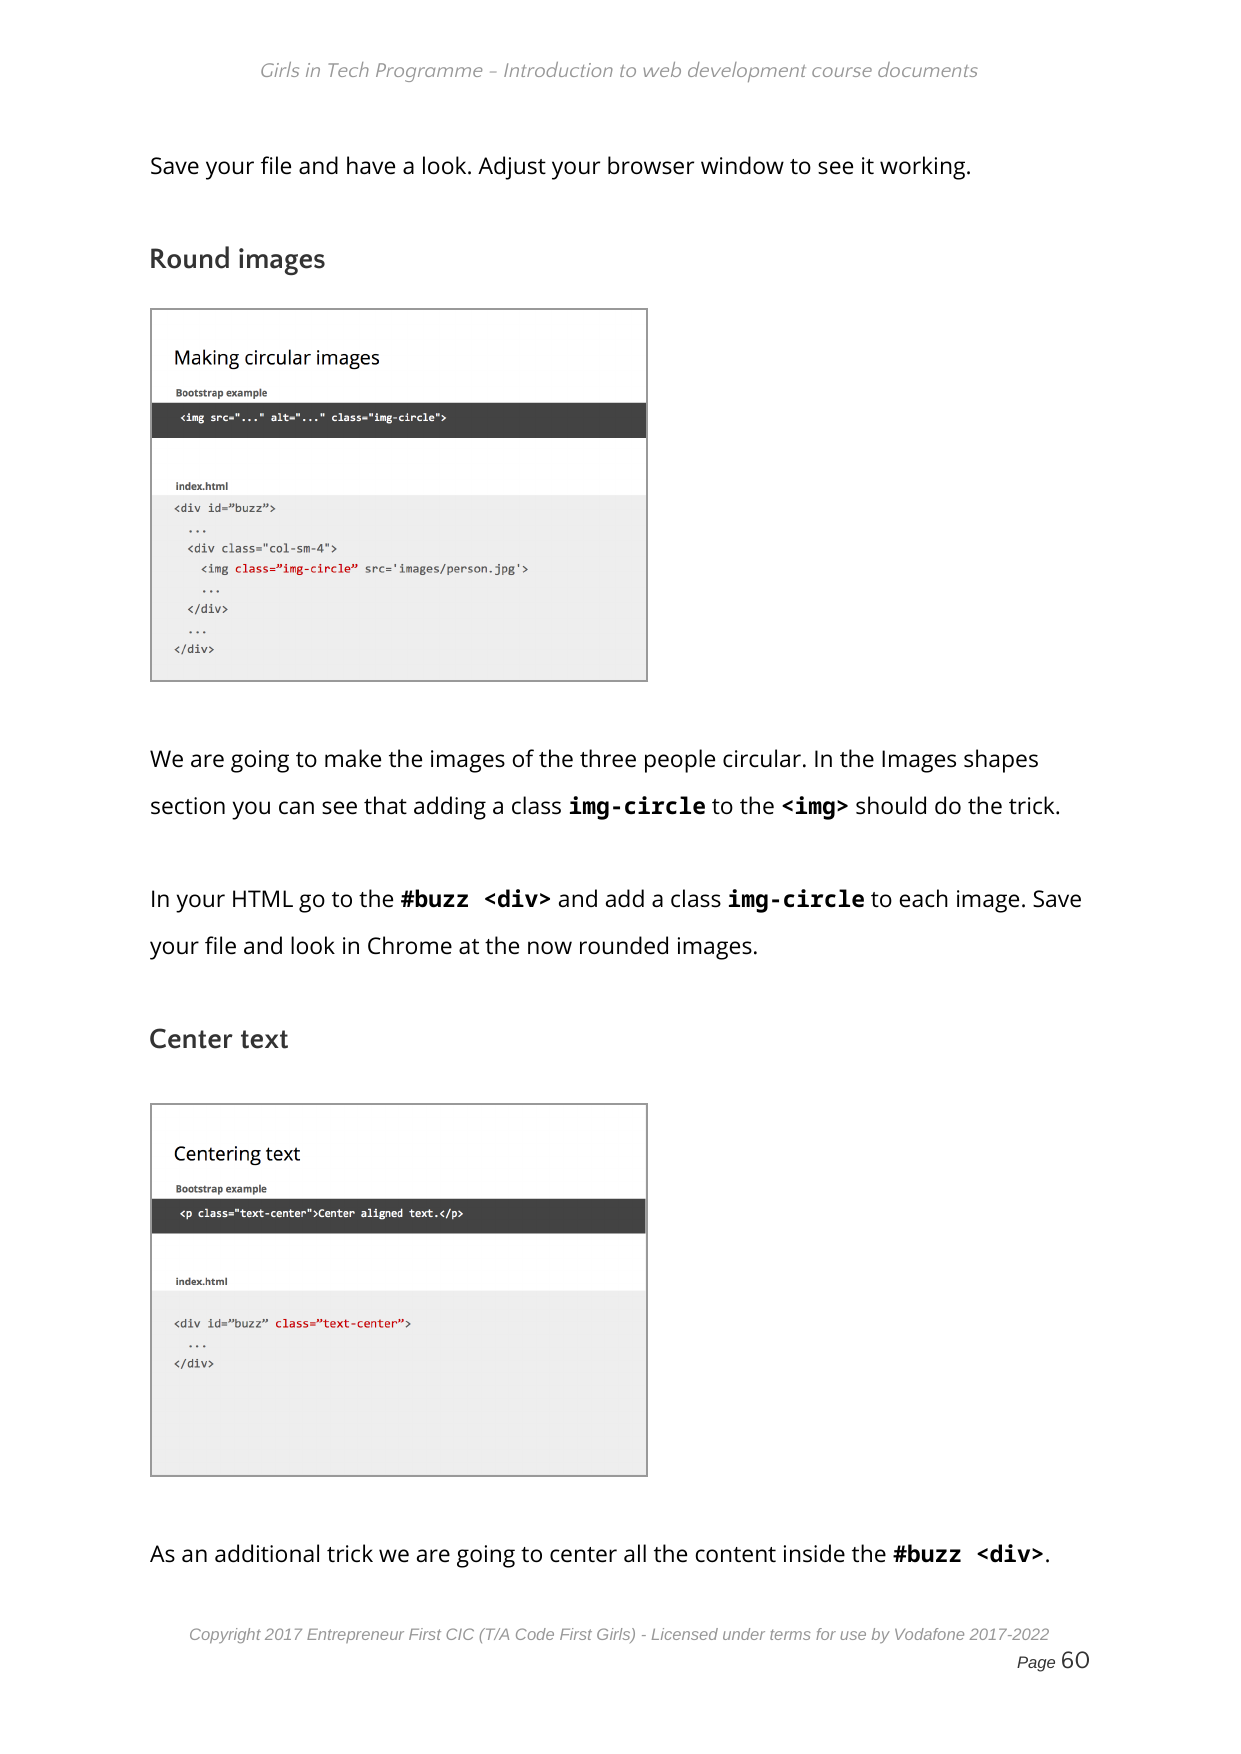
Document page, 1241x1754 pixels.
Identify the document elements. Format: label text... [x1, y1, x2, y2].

text In your HTML go to the #buzz <div> and add a class img-circle to each image. Save your file and look in Chrome at the now rounded images. [150, 883, 1090, 962]
text Save your file and have a look. Adjust your browser window to see it working. [150, 150, 1090, 181]
subtitle Center text [148, 1024, 1090, 1056]
text As an additional trick we are going to center all the content inside the #buzz <div>. [150, 1538, 1090, 1569]
picture [152, 1105, 646, 1475]
subtitle Round images [148, 244, 1090, 276]
picture [152, 310, 646, 680]
text We are going to make the images of the three people circular. In the Images shapes section you can see that adding a class img-circle to the <img> should do the trick. [150, 743, 1090, 821]
